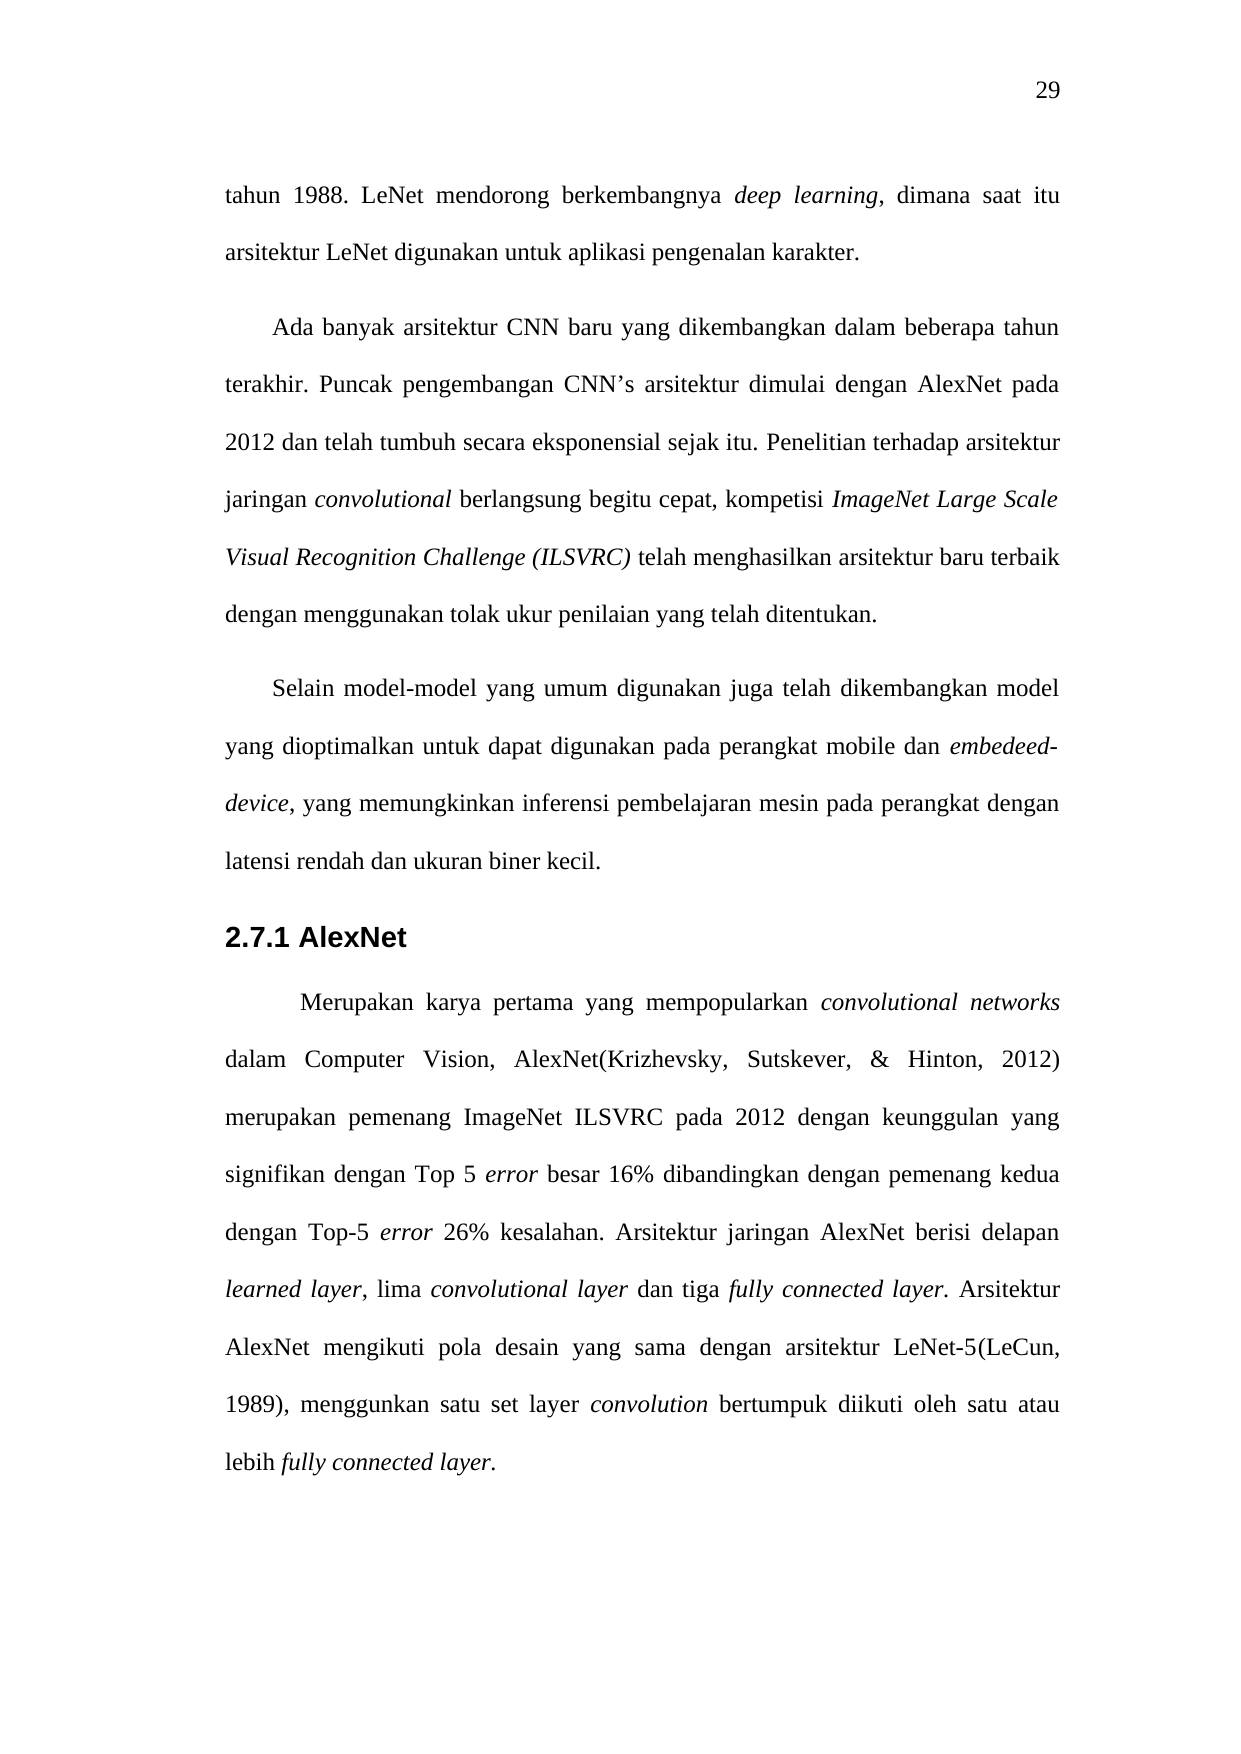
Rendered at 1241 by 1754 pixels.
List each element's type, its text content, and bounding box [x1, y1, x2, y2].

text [225, 180, 1060, 266]
subtitle AlexNet [225, 920, 1060, 953]
text Ada banyak arsitektur CNN baru yang dikembangkan dalam beberapa tahun terakhir. Puncak pengembangan CNN’s arsitektur dimulai dengan AlexNet pada 2012 dan telah tumbuh secara eksponensial sejak itu. Penelitian terhadap arsitektur jaringan convolutional berlangsung begitu cepat, kompetisi ImageNet Large Scale Visual Recognition Challenge (ILSVRC) telah menghasilkan arsitektur baru terbaik dengan menggunakan tolak ukur penilaian yang telah ditentukan. [225, 312, 1060, 628]
text Merupakan karya pertama yang mempopularkan convolutional networks dalam Computer Vision, AlexNet(Krizhevsky, Sutskever, & Hinton, 2012) merupakan pemenang ImageNet ILSVRC pada 2012 dengan keunggulan yang signifikan dengan Top 5 error besar 16% dibandingkan dengan pemenang kedua dengan Top-5 error 26% kesalahan. Arsitektur jaringan AlexNet berisi delapan learned layer, lima convolutional layer dan tiga fully connected layer. Arsitektur AlexNet mengikuti pola desain yang sama dengan arsitektur LeNet-5(LeCun, 1989), menggunkan satu set layer convolution bertumpuk diikuti oleh satu atau lebih fully connected layer. [225, 987, 1060, 1476]
text Selain model-model yang umum digunakan juga telah dikembangkan model yang dioptimalkan untuk dapat digunakan pada perangkat mobile dan embedeed-device, yang memungkinkan inferensi pembelajaran mesin pada perangkat dengan latensi rendah dan ukuran biner kecil. [225, 673, 1060, 874]
